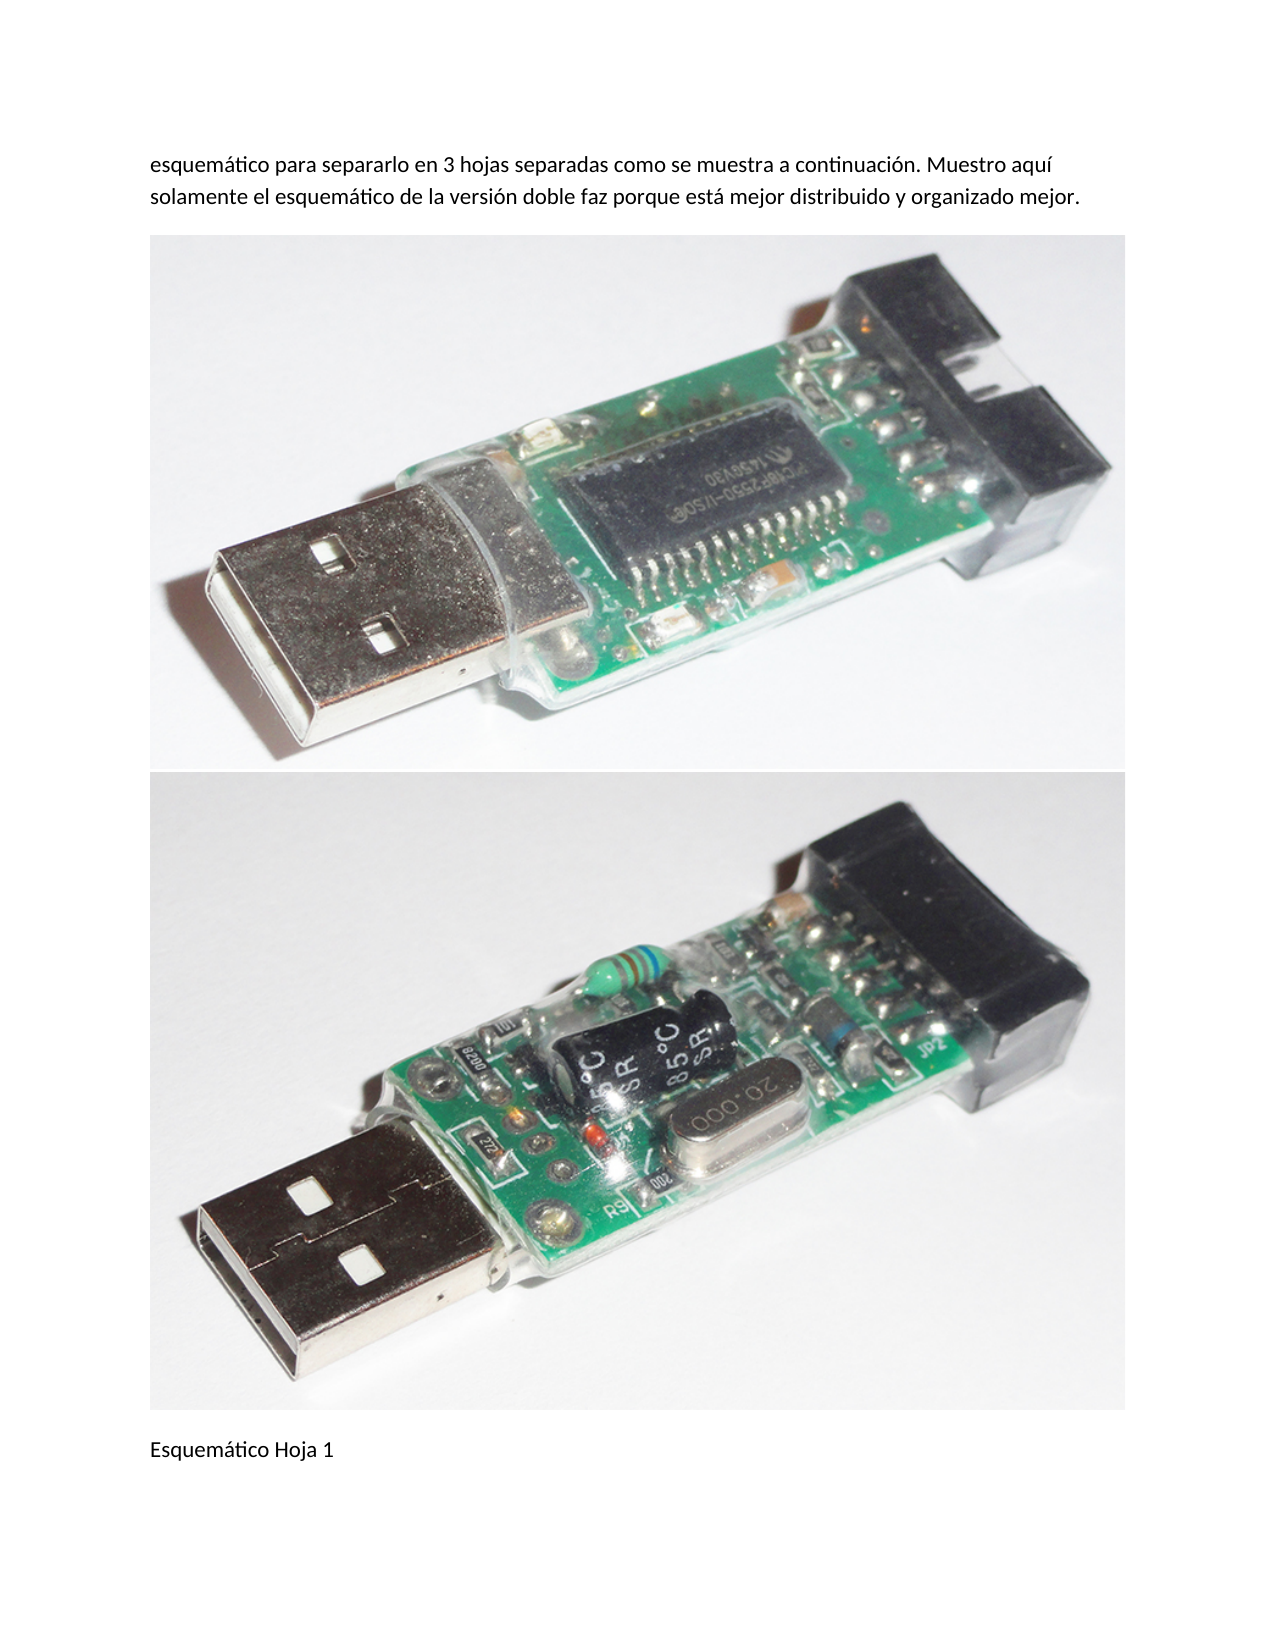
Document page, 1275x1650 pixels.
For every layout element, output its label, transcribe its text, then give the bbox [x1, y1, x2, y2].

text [150, 150, 1125, 210]
picture [150, 235, 1125, 769]
picture [150, 772, 1125, 1410]
text Esquemático Hoja 1 [150, 1435, 1125, 1463]
